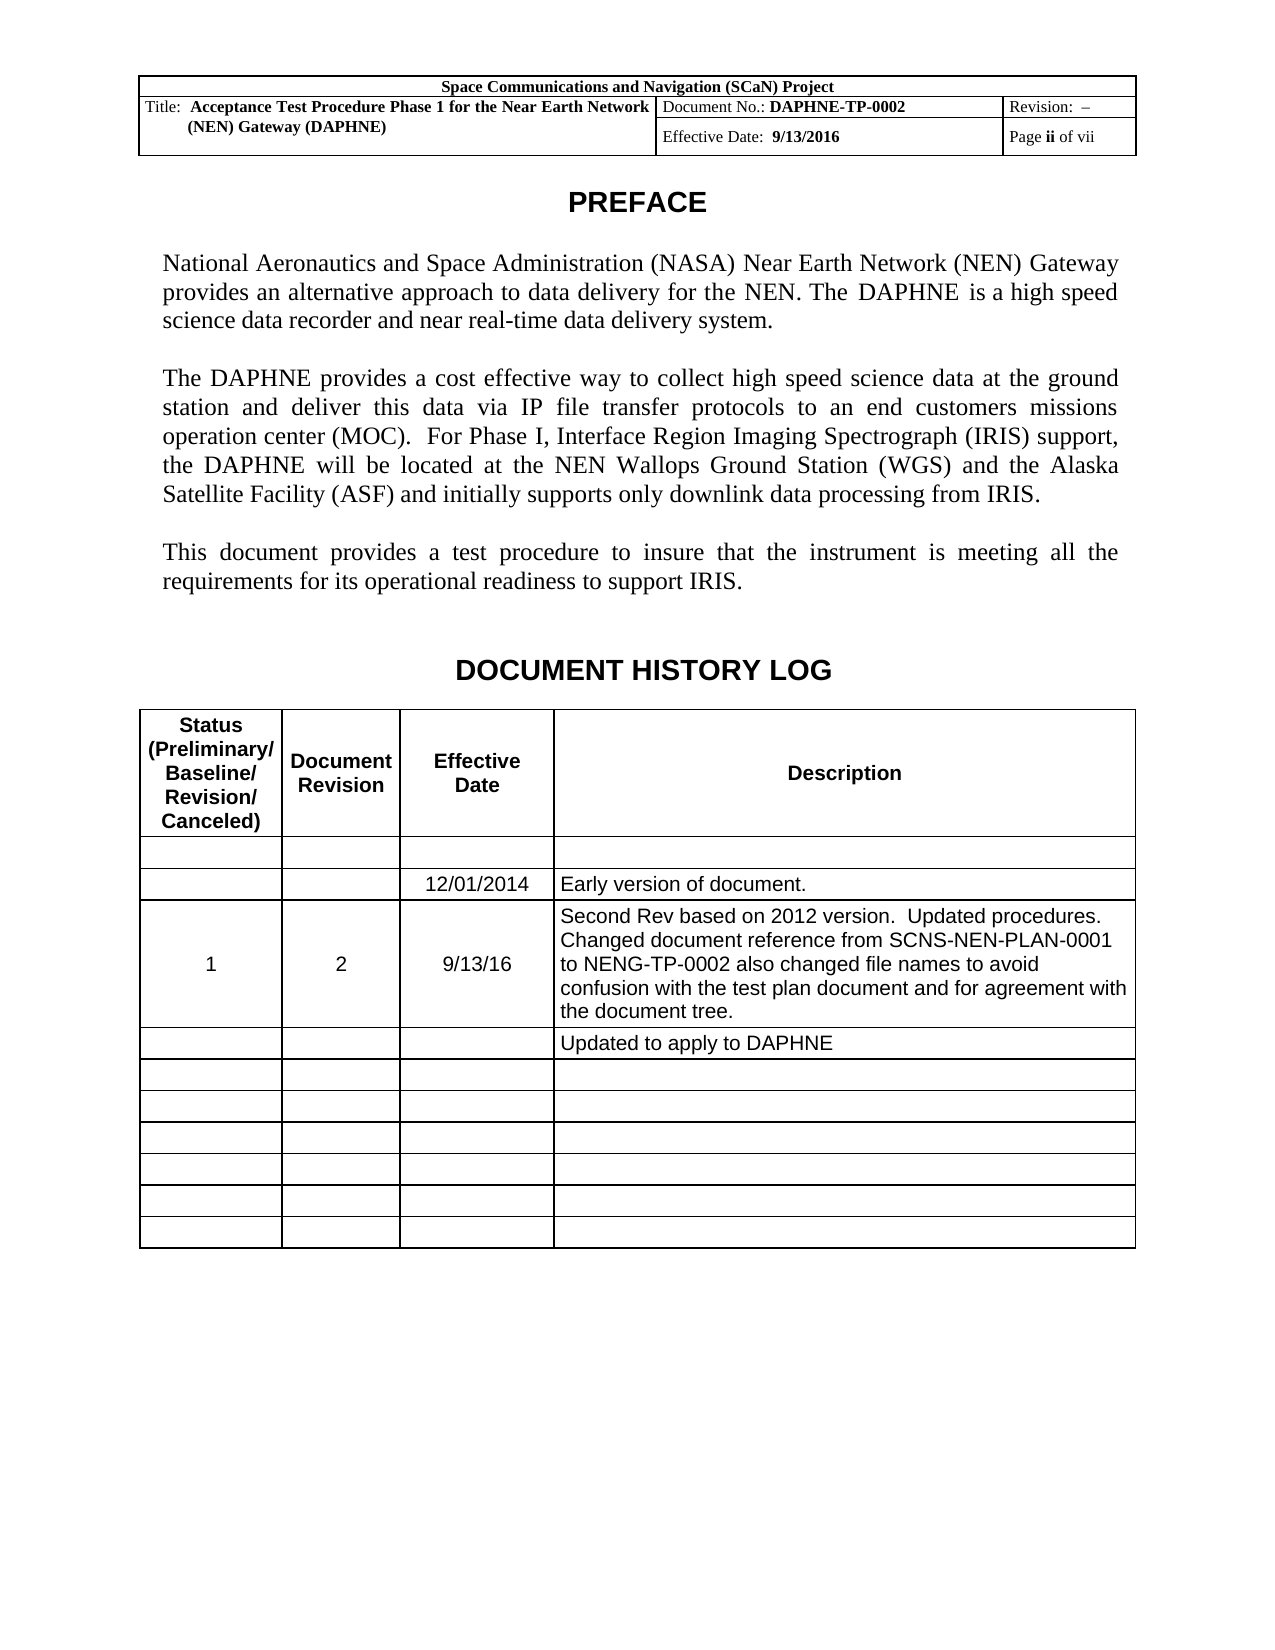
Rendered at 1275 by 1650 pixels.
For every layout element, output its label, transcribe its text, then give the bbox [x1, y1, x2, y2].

table_cell 12/01/2014 [401, 869, 553, 899]
table_cell [141, 1154, 281, 1184]
table_cell [141, 837, 281, 867]
table_cell [283, 1217, 399, 1247]
table_cell [141, 1217, 281, 1247]
text The provides a cost effective way to collect high speed science data at the ground station and deliver this data via IP file transfer protocols to an end customersMOC. For Phase I, Interface Region Imaging Spectrograph (IRIS) support, the will be located at the NENWGS and the ASF and initially supports only downlink data processing from IRIS. [162, 363, 1119, 508]
table_cell [141, 1186, 281, 1216]
table_header Description [555, 710, 1135, 836]
table_cell [401, 1091, 553, 1121]
table_cell [141, 869, 281, 899]
table_header Status (Preliminary/ Baseline/ Revision/ Canceled) [141, 710, 281, 836]
table_cell [141, 1123, 281, 1153]
table_cell //16 [401, 901, 553, 1026]
table_cell [555, 1154, 1135, 1184]
table_cell 2 [283, 901, 399, 1026]
table_cell [283, 1060, 399, 1089]
table_cell [401, 1123, 553, 1153]
table_header Effective Date [401, 710, 553, 836]
table_cell [555, 1060, 1135, 1089]
table_cell [141, 1091, 281, 1121]
table_cell 1 [141, 901, 281, 1026]
text DOCUMENT HISTORY LOG [162, 653, 1119, 687]
text PREFACE [150, 185, 1125, 219]
table_cell [555, 1186, 1135, 1216]
table_cell [141, 1028, 281, 1058]
text This document provides a test procedure to insure that the instrument is meeting all the requirements for its operational readiness to support IRIS. [162, 537, 1119, 595]
table_cell [141, 1060, 281, 1089]
table_header Document Revision [283, 710, 399, 836]
table_cell [401, 1154, 553, 1184]
table_cell [283, 1028, 399, 1058]
table_cell [401, 1186, 553, 1216]
table_cell [283, 1154, 399, 1184]
table_cell [283, 1123, 399, 1153]
table_cell [283, 1091, 399, 1121]
table_cell [283, 869, 399, 899]
text National Aeronautics and Space Administration (NASA) Near Earth Network (NEN) Gateway provides an alternative approach to data delivery for the NEN. The is a high speed science data recorder and near real-time data delivery system. [162, 248, 1119, 334]
table_cell [283, 837, 399, 867]
table_cell [555, 837, 1135, 867]
table_cell [283, 1186, 399, 1216]
table_cell [555, 1123, 1135, 1153]
table_cell [401, 1217, 553, 1247]
table_cell [555, 1028, 1135, 1058]
table_cell [401, 837, 553, 867]
table_cell [555, 1091, 1135, 1121]
table_cell [401, 1028, 553, 1058]
table_cell [401, 1060, 553, 1089]
table_cell [555, 1217, 1135, 1247]
table_cell Early version of document. [555, 869, 1135, 899]
table_cell Second Rev based on 2012 version. Updated procedures. Changed document reference from SCNS-NEN-PLAN-0001 to -TP-0002 also changed file names to avoid confusion with the test plan document and for agreement with the document tree. [555, 901, 1135, 1026]
